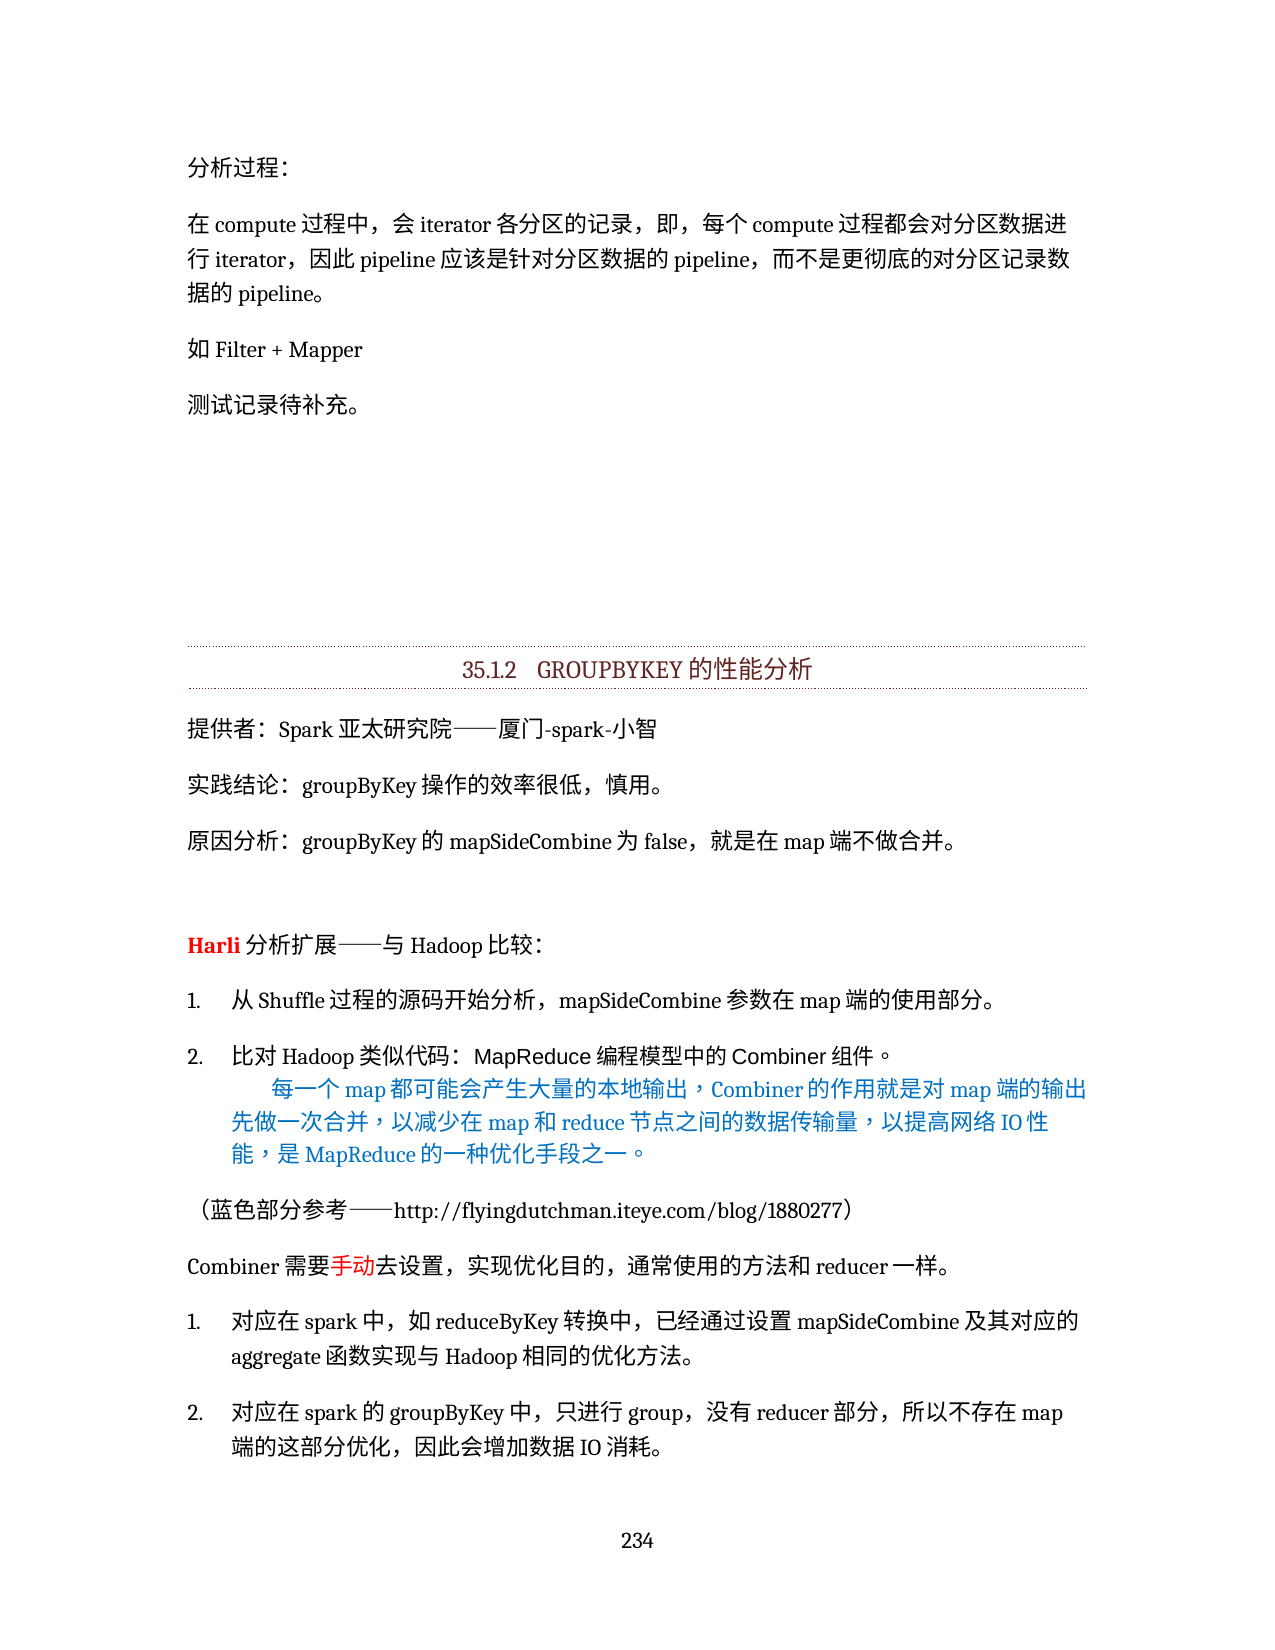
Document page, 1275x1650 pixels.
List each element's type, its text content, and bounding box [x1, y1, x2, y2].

text 如Filter + Mapper [187, 331, 1087, 364]
subtitle groupByKey的性能分析 [187, 646, 1087, 689]
list 对应在spark的groupByKey中，只进行group，没有reducer部分，所以不存在map端的这部分优化，因此会增加数据IO消耗。 [187, 1394, 1087, 1462]
list 对应在spark中，如reduceByKey转换中，已经通过设置mapSideCombine及其对应的aggregate函数实现与Hadoop相同的优化方法。 [187, 1303, 1087, 1371]
text 测试记录待补充。 [187, 386, 1087, 420]
list 从Shuffle过程的源码开始分析，mapSideCombine参数在map端的使用部分。 [187, 982, 1087, 1016]
text 在compute过程中，会iterator各分区的记录，即，每个compute过程都会对分区数据进行iterator，因此pipeline应该是针对分区数据的pipeline，而不是更彻底的对分区记录数据的pipeline。 [187, 206, 1087, 308]
list 比对Hadoop类似代码：MapReduce编程模型中的Combiner组件。 每一个map都可能会产生大量的本地输出，Combiner的作用就是对map端的输出先做一次合并，以减少在map和reduce节点之间的数据传输量，以提高网络IO性能，是MapReduce的一种优化手段之一。 [187, 1038, 1087, 1169]
text （蓝色部分参考——http://flyingdutchman.iteye.com/blog/1880277） [187, 1192, 1087, 1225]
text 提供者：Spark亚太研究院——厦门-spark-小智 [187, 711, 1087, 744]
text 分析过程： [187, 150, 1087, 183]
text Harli分析扩展——与Hadoop比较： [187, 927, 1087, 960]
text 实践结论：groupByKey操作的效率很低，慎用。 [187, 767, 1087, 800]
text 原因分析：groupByKey的mapSideCombine为false，就是在map端不做合并。 [187, 823, 1087, 856]
text Combiner需要手动去设置，实现优化目的，通常使用的方法和reducer一样。 [187, 1248, 1087, 1281]
